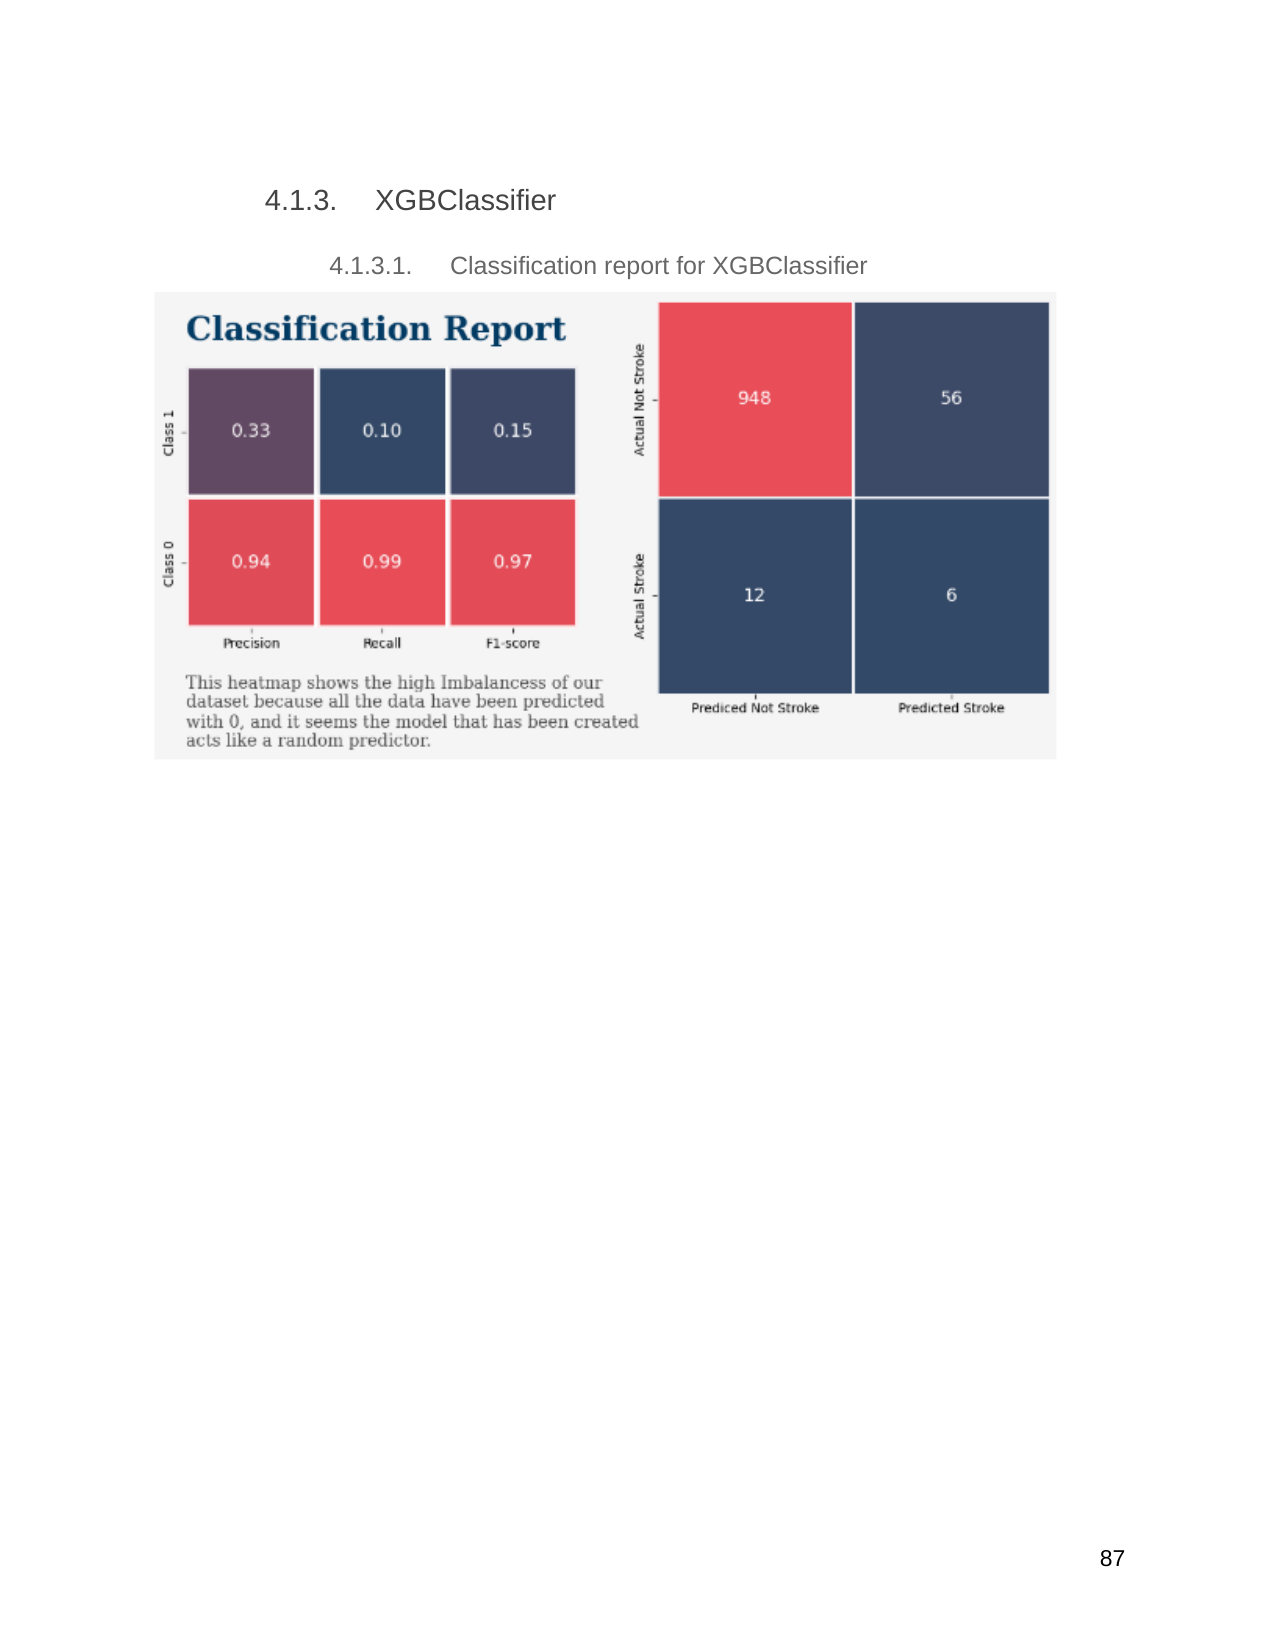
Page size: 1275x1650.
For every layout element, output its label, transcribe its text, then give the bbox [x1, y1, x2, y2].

picture [150, 292, 1057, 772]
subtitle XGBClassifier [337, 183, 1125, 217]
subtitle Classification report for XGBClassifier [412, 251, 1125, 280]
